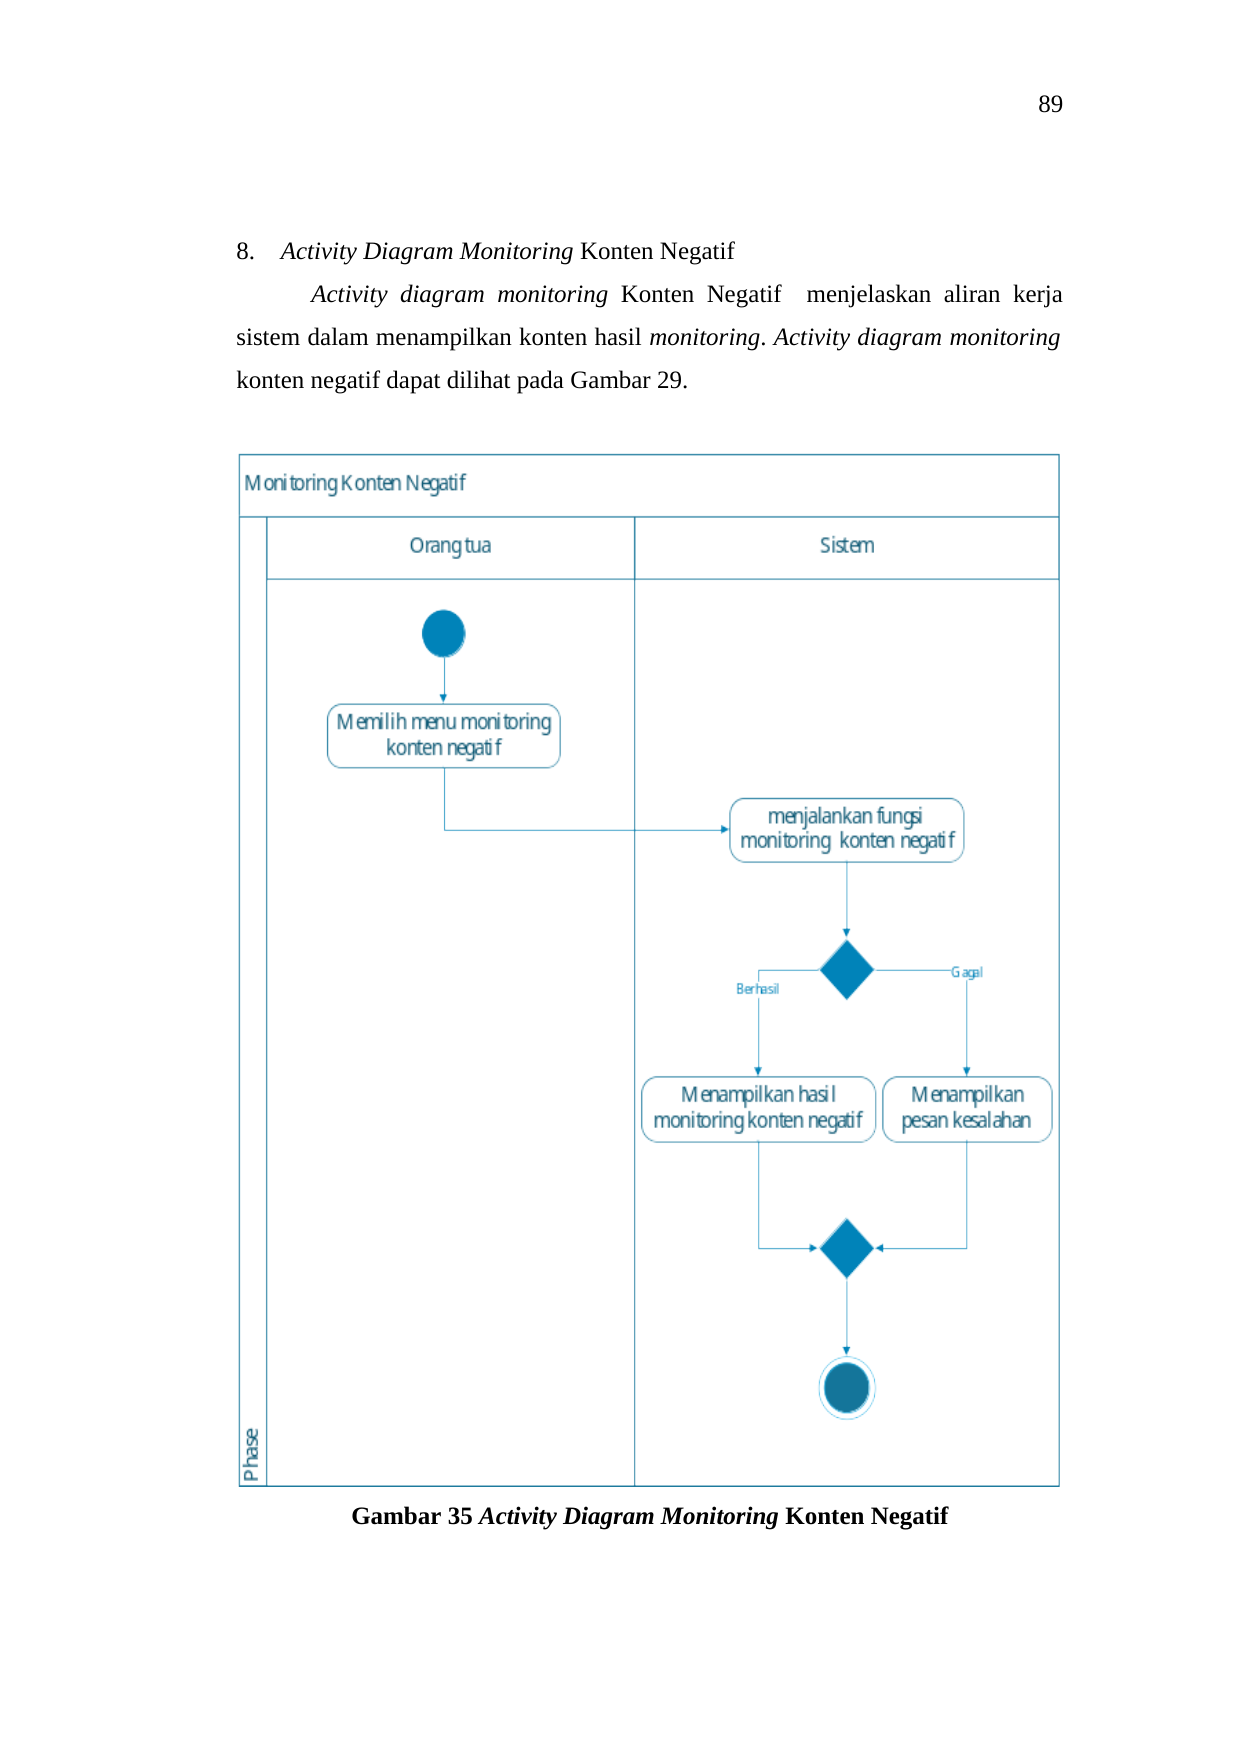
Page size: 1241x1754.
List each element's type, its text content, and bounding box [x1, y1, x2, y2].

list Activity Diagram Monitoring Konten Negatif [236, 236, 1063, 265]
text Activity diagram monitoring Konten Negatif menjelaskan aliran kerja sistem dalam menampilkan konten hasil monitoring. Activity diagram monitoring konten negatif dapat dilihat pada Gambar 29. [236, 279, 1063, 394]
